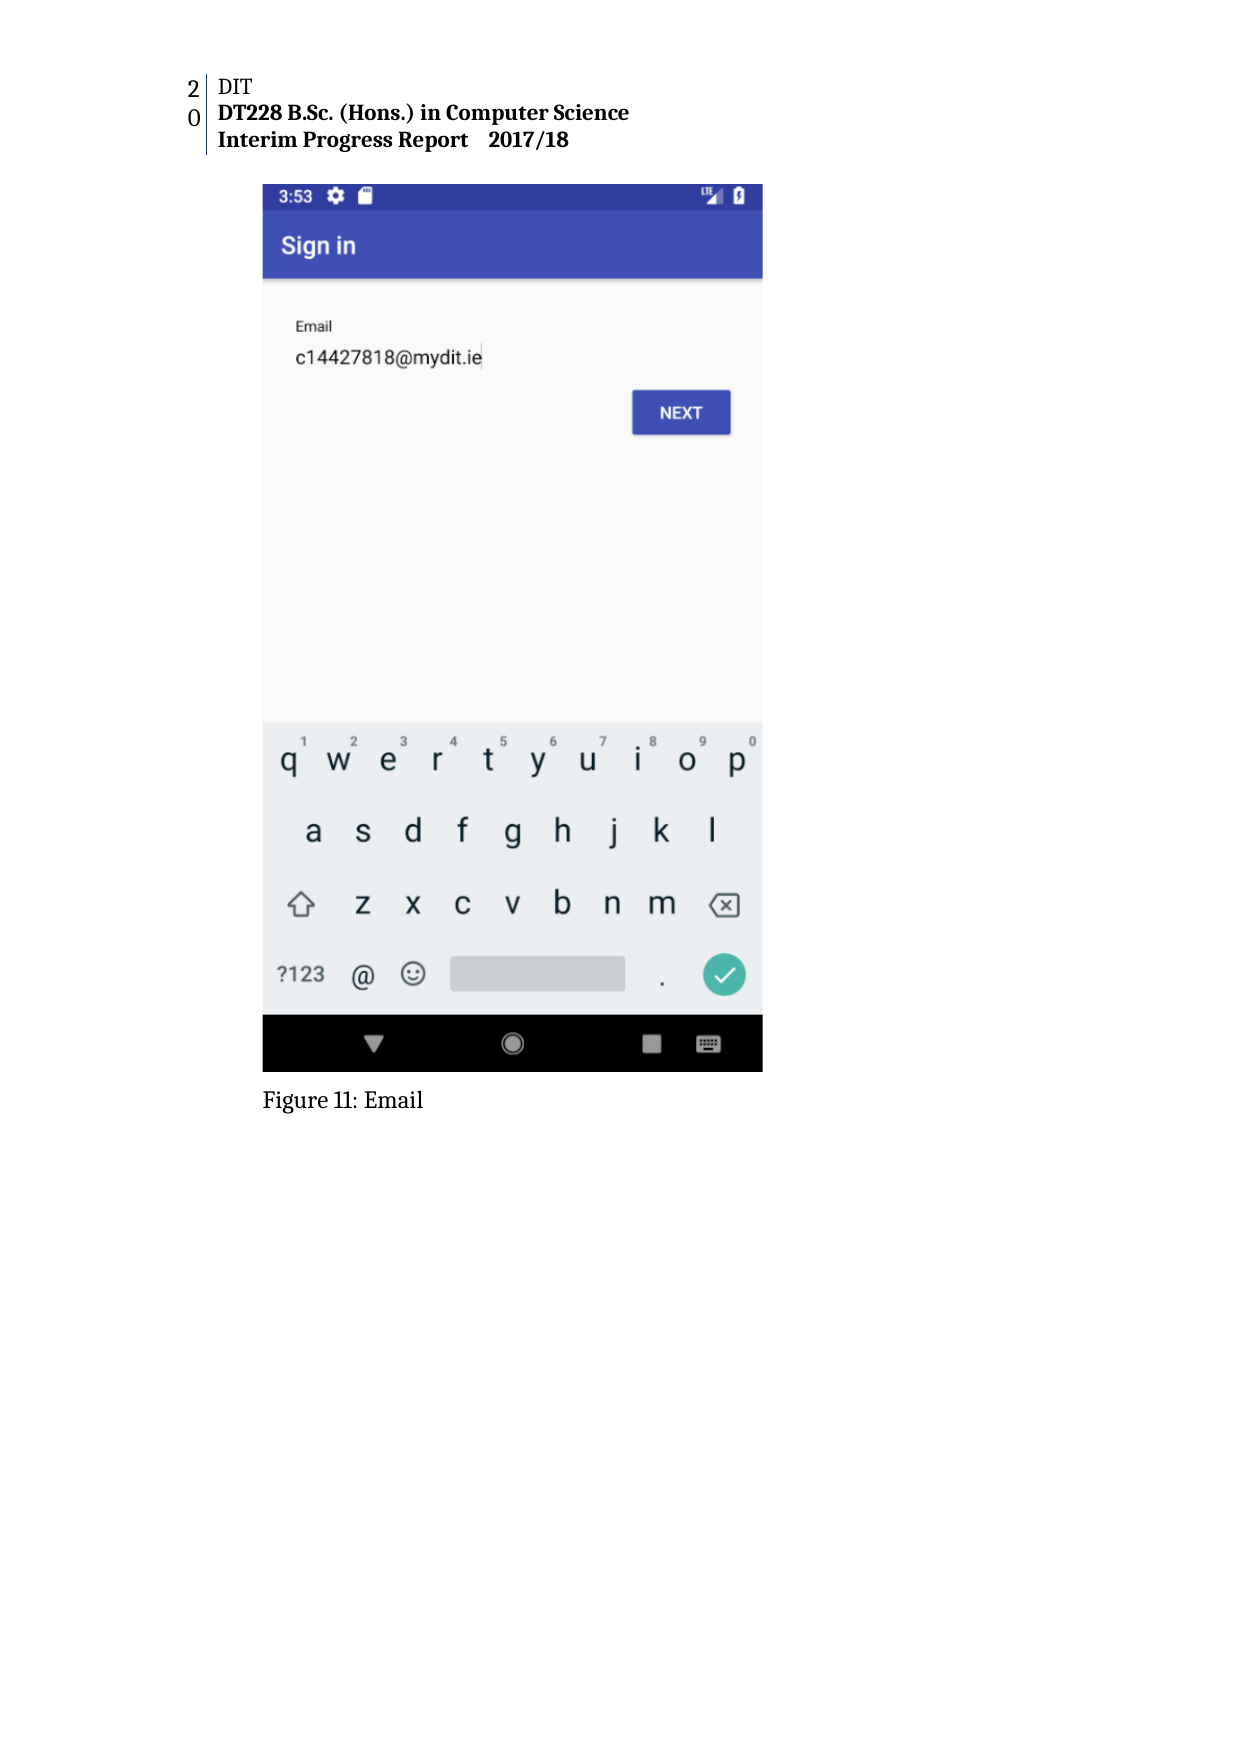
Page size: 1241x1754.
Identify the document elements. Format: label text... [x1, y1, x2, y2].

text Figure 11: Email [262, 1086, 1053, 1115]
picture [262, 184, 763, 1072]
